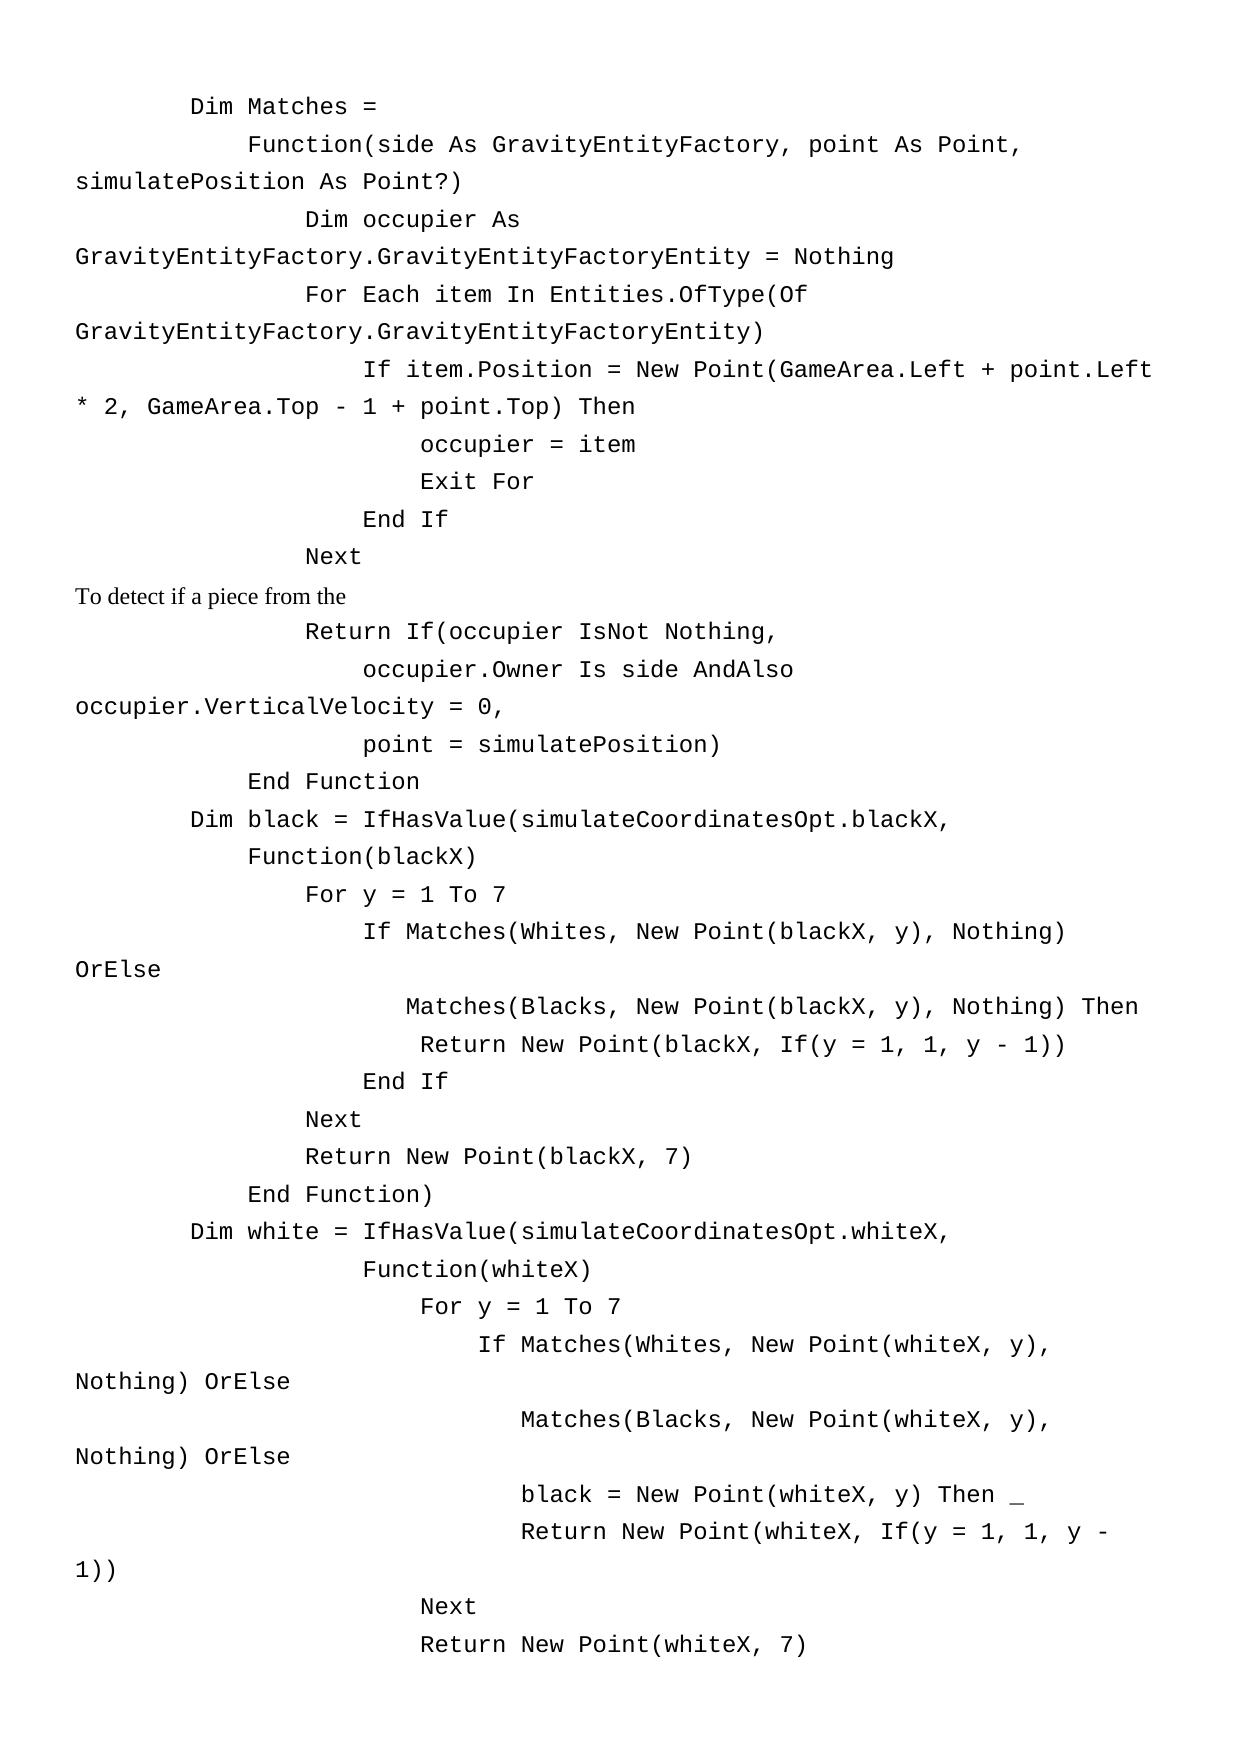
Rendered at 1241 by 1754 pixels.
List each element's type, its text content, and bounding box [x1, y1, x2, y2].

text Return New Point(whiteX, If(y = 1, 1, y - 1)) [75, 1514, 1165, 1589]
text Return New Point(whiteX, 7) [75, 1627, 1165, 1664]
text Dim white = IfHasValue(simulateCoordinatesOpt.whiteX, [75, 1214, 1165, 1252]
text Matches(Blacks, New Point(blackX, y), Nothing) Then [75, 989, 1165, 1027]
text End Function [75, 764, 1165, 802]
text Function(side As GravityEntityFactory, point As Point, simulatePosition As Point?) [75, 127, 1165, 202]
text If Matches(Whites, New Point(whiteX, y), Nothing) OrElse [75, 1327, 1165, 1402]
text Return New Point(blackX, 7) [75, 1139, 1165, 1177]
text To detect if a piece from the [75, 577, 1165, 614]
text Next [75, 1102, 1165, 1139]
text For y = 1 To 7 [75, 1289, 1165, 1327]
text Return New Point(blackX, If(y = 1, 1, y - 1)) [75, 1027, 1165, 1064]
text Dim Matches = [75, 89, 1165, 127]
text For Each item In Entities.OfType(Of GravityEntityFactory.GravityEntityFactoryEntity) [75, 277, 1165, 352]
text End Function) [75, 1177, 1165, 1214]
text If Matches(Whites, New Point(blackX, y), Nothing) OrElse [75, 914, 1165, 989]
text point = simulatePosition) [75, 727, 1165, 764]
text Matches(Blacks, New Point(whiteX, y), Nothing) OrElse [75, 1402, 1165, 1477]
text Dim black = IfHasValue(simulateCoordinatesOpt.blackX, [75, 802, 1165, 839]
text End If [75, 1064, 1165, 1102]
text End If [75, 502, 1165, 539]
text black = New Point(whiteX, y) Then _ [75, 1477, 1165, 1514]
text Next [75, 539, 1165, 577]
text For y = 1 To 7 [75, 877, 1165, 914]
text Next [75, 1589, 1165, 1627]
text occupier.Owner Is side AndAlso occupier.VerticalVelocity = 0, [75, 652, 1165, 727]
text If item.Position = New Point(GameArea.Left + point.Left * 2, GameArea.Top - 1 + point.Top) Then [75, 352, 1165, 427]
text Return If(occupier IsNot Nothing, [75, 614, 1165, 652]
text Dim occupier As GravityEntityFactory.GravityEntityFactoryEntity = Nothing [75, 202, 1165, 277]
text Function(whiteX) [75, 1252, 1165, 1289]
text Exit For [75, 464, 1165, 502]
text Function(blackX) [75, 839, 1165, 877]
text occupier = item [75, 427, 1165, 464]
